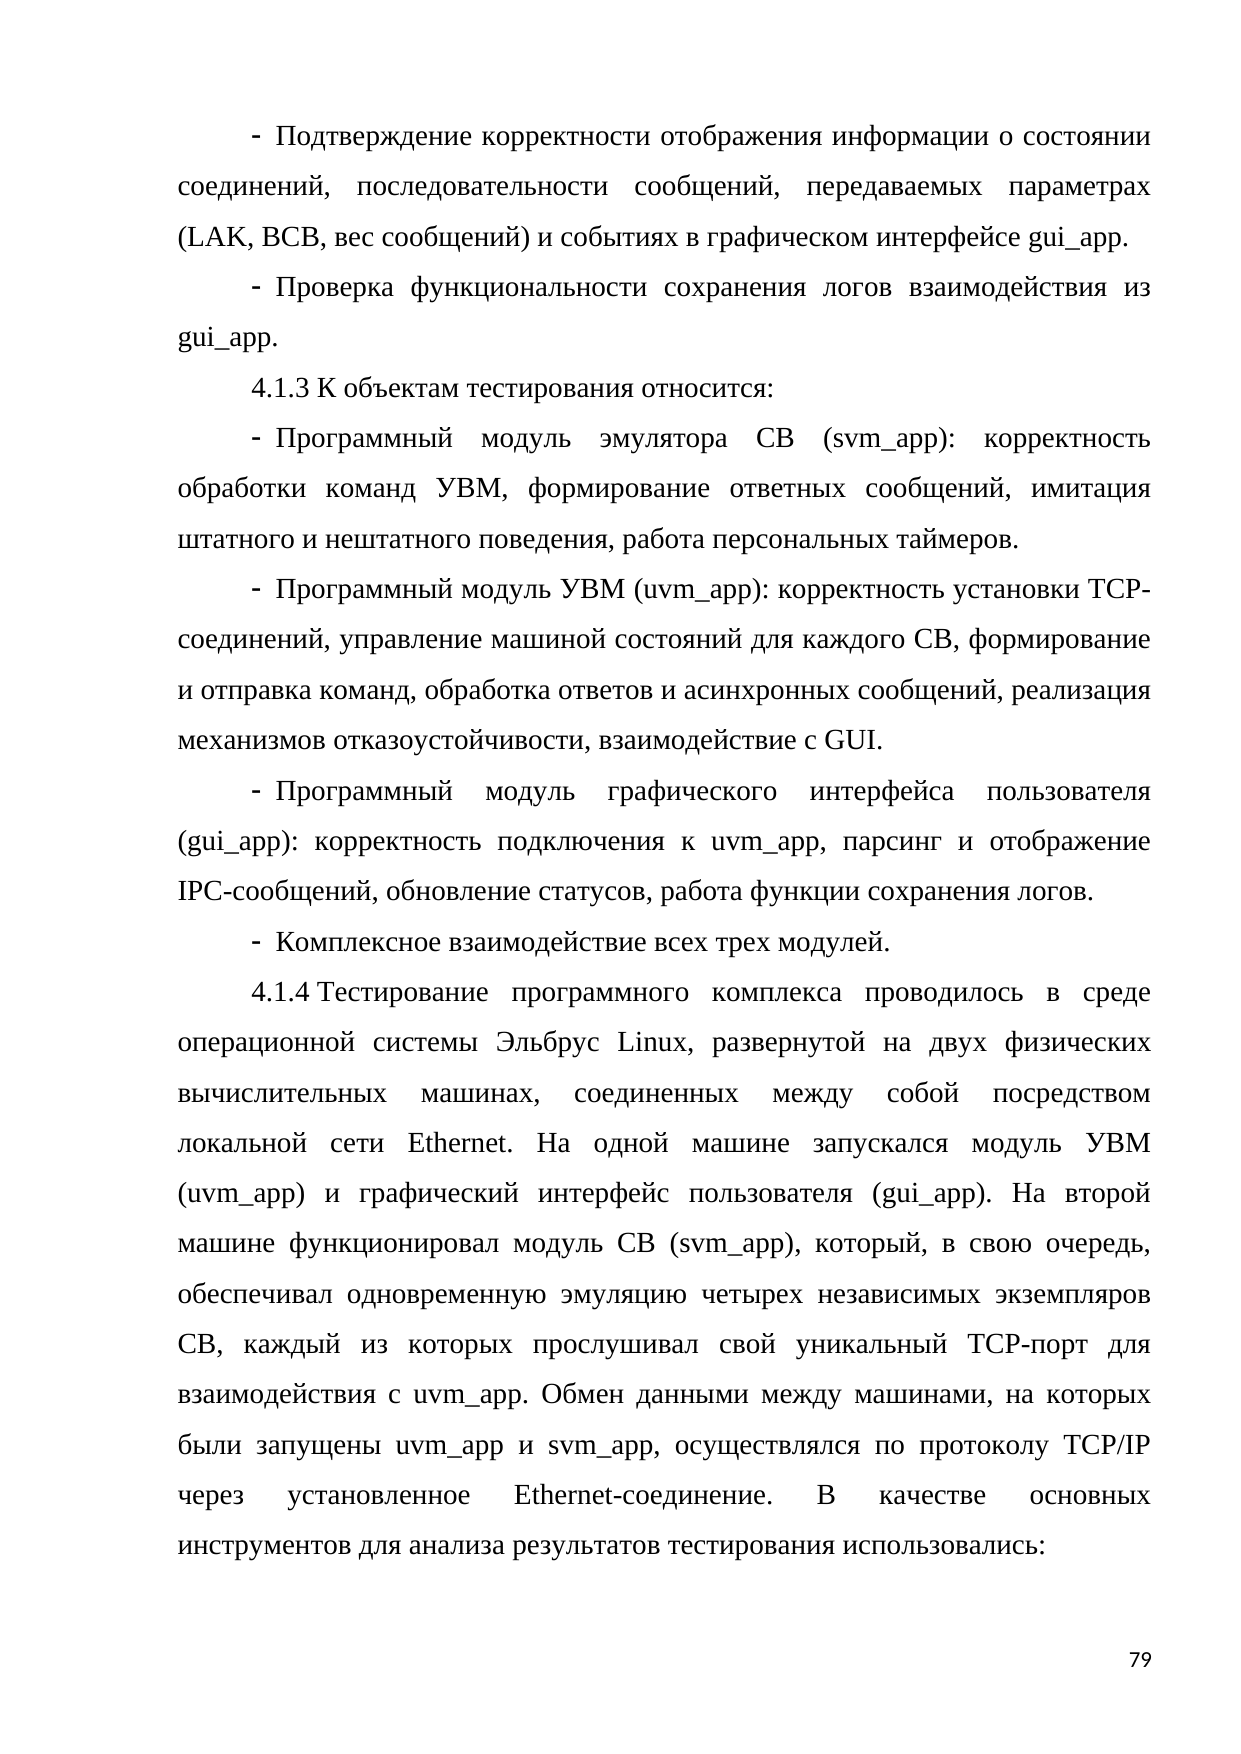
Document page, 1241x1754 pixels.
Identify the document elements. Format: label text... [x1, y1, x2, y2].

text Тестирование программного комплекса проводилось в среде операционной системы Эльбрус Linux, развернутой на двух физических вычислительных машинах, соединенных между собой посредством локальной сети Ethernet. На одной машине запускался модуль УВМ (uvm_app) и графический интерфейс пользователя (gui_app). На второй машине функционировал модуль СВ (svm_app), который, в свою очередь, обеспечивал одновременную эмуляцию четырех независимых экземпляров СВ, каждый из которых прослушивал свой уникальный TCP-порт для взаимодействия с uvm_app. Обмен данными между машинами, на которых были запущены uvm_app и svm_app, осуществлялся по протоколу TCP/IP через установленное Ethernet-соединение. В качестве основных инструментов для анализа результатов тестирования использовались: [177, 974, 1152, 1561]
text Комплексное взаимодействие всех трех модулей. [177, 924, 1152, 957]
text К объектам тестирования относится: [177, 370, 1152, 403]
text Программный модуль УВМ (uvm_app): корректность установки TCP-соединений, управление машиной состояний для каждого СВ, формирование и отправка команд, обработка ответов и асинхронных сообщений, реализация механизмов отказоустойчивости, взаимодействие с GUI. [177, 571, 1152, 756]
text Проверка функциональности сохранения логов взаимодействия из gui_app. [177, 269, 1152, 353]
text Подтверждение корректности отображения информации о состоянии соединений, последовательности сообщений, передаваемых параметрах (LAK, BCB, вес сообщений) и событиях в графическом интерфейсе gui_app. [177, 118, 1152, 252]
text Программный модуль эмулятора СВ (svm_app): корректность обработки команд УВМ, формирование ответных сообщений, имитация штатного и нештатного поведения, работа персональных таймеров. [177, 420, 1152, 554]
text Программный модуль графического интерфейса пользователя (gui_app): корректность подключения к uvm_app, парсинг и отображение IPC-сообщений, обновление статусов, работа функции сохранения логов. [177, 773, 1152, 907]
